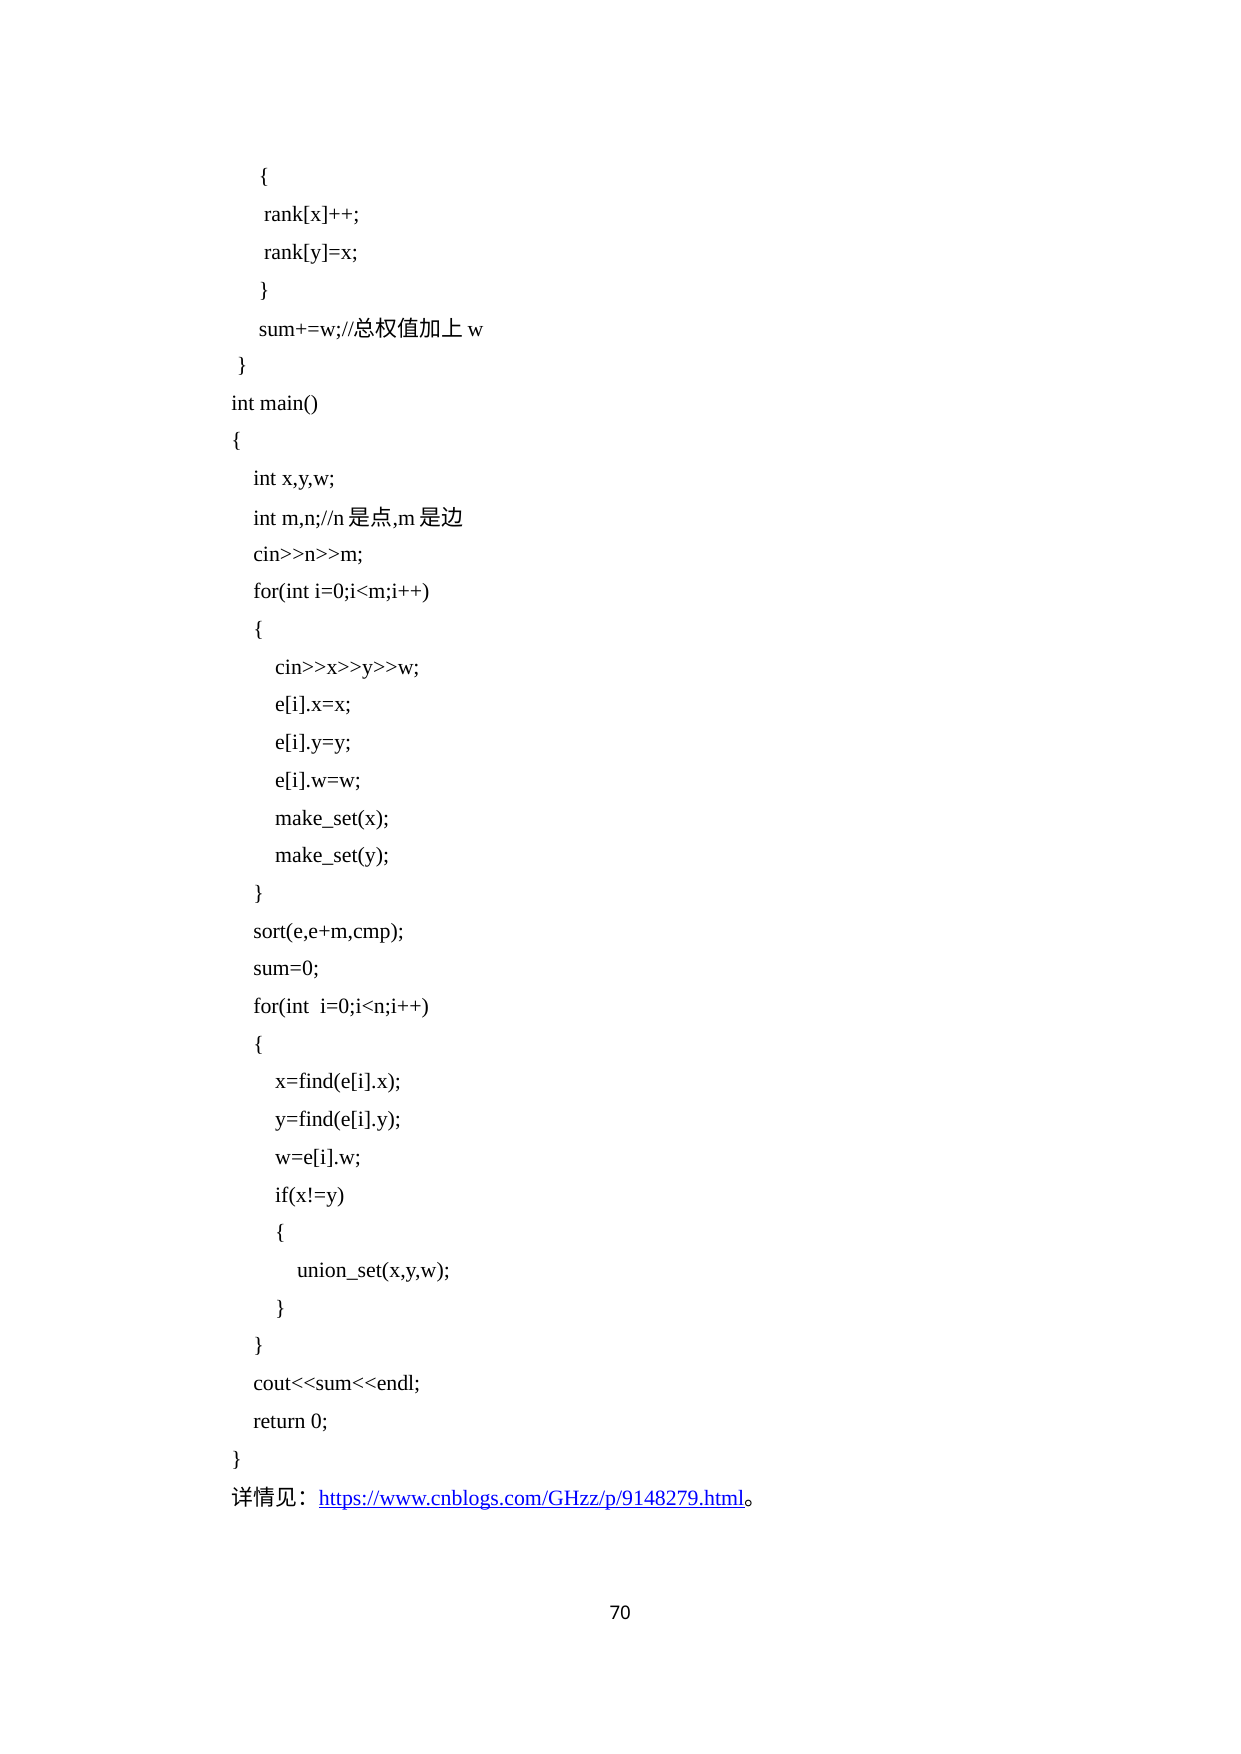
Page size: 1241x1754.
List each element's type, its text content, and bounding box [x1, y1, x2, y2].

text y=find(e[i].y); [231, 1102, 1053, 1135]
text cout<<sum<<endl; [231, 1366, 1053, 1399]
text } [231, 348, 1053, 381]
text return 0; [231, 1404, 1053, 1437]
text sum=0; [231, 952, 1053, 984]
text } [231, 876, 1053, 909]
text } [231, 273, 1053, 305]
text for(int i=0;i<n;i++) [231, 989, 1053, 1022]
text sum+=w;//总权值加上w [231, 311, 1053, 343]
text if(x!=y) [231, 1178, 1053, 1210]
text 详情见：https://www.cnblogs.com/GHzz/p/9148279.html。 [231, 1479, 1053, 1512]
text int x,y,w; [231, 461, 1053, 494]
text e[i].y=y; [231, 725, 1053, 758]
text rank[x]++; [231, 197, 1053, 230]
text } [231, 1291, 1053, 1323]
text { [231, 160, 1053, 192]
text { [231, 424, 1053, 456]
text } [231, 1329, 1053, 1361]
text for(int i=0;i<m;i++) [231, 574, 1053, 607]
text cin>>n>>m; [231, 537, 1053, 569]
text union_set(x,y,w); [231, 1253, 1053, 1286]
text { [231, 612, 1053, 645]
text e[i].x=x; [231, 688, 1053, 720]
text x=find(e[i].x); [231, 1065, 1053, 1097]
text cin>>x>>y>>w; [231, 650, 1053, 682]
text int main() [231, 386, 1053, 418]
text w=e[i].w; [231, 1140, 1053, 1173]
text rank[y]=x; [231, 235, 1053, 268]
text make_set(x); [231, 801, 1053, 833]
text make_set(y); [231, 838, 1053, 871]
text int m,n;//n是点,m是边 [231, 499, 1053, 532]
text { [231, 1027, 1053, 1059]
text { [231, 1216, 1053, 1248]
text e[i].w=w; [231, 763, 1053, 796]
text sort(e,e+m,cmp); [231, 914, 1053, 946]
text } [231, 1442, 1053, 1474]
